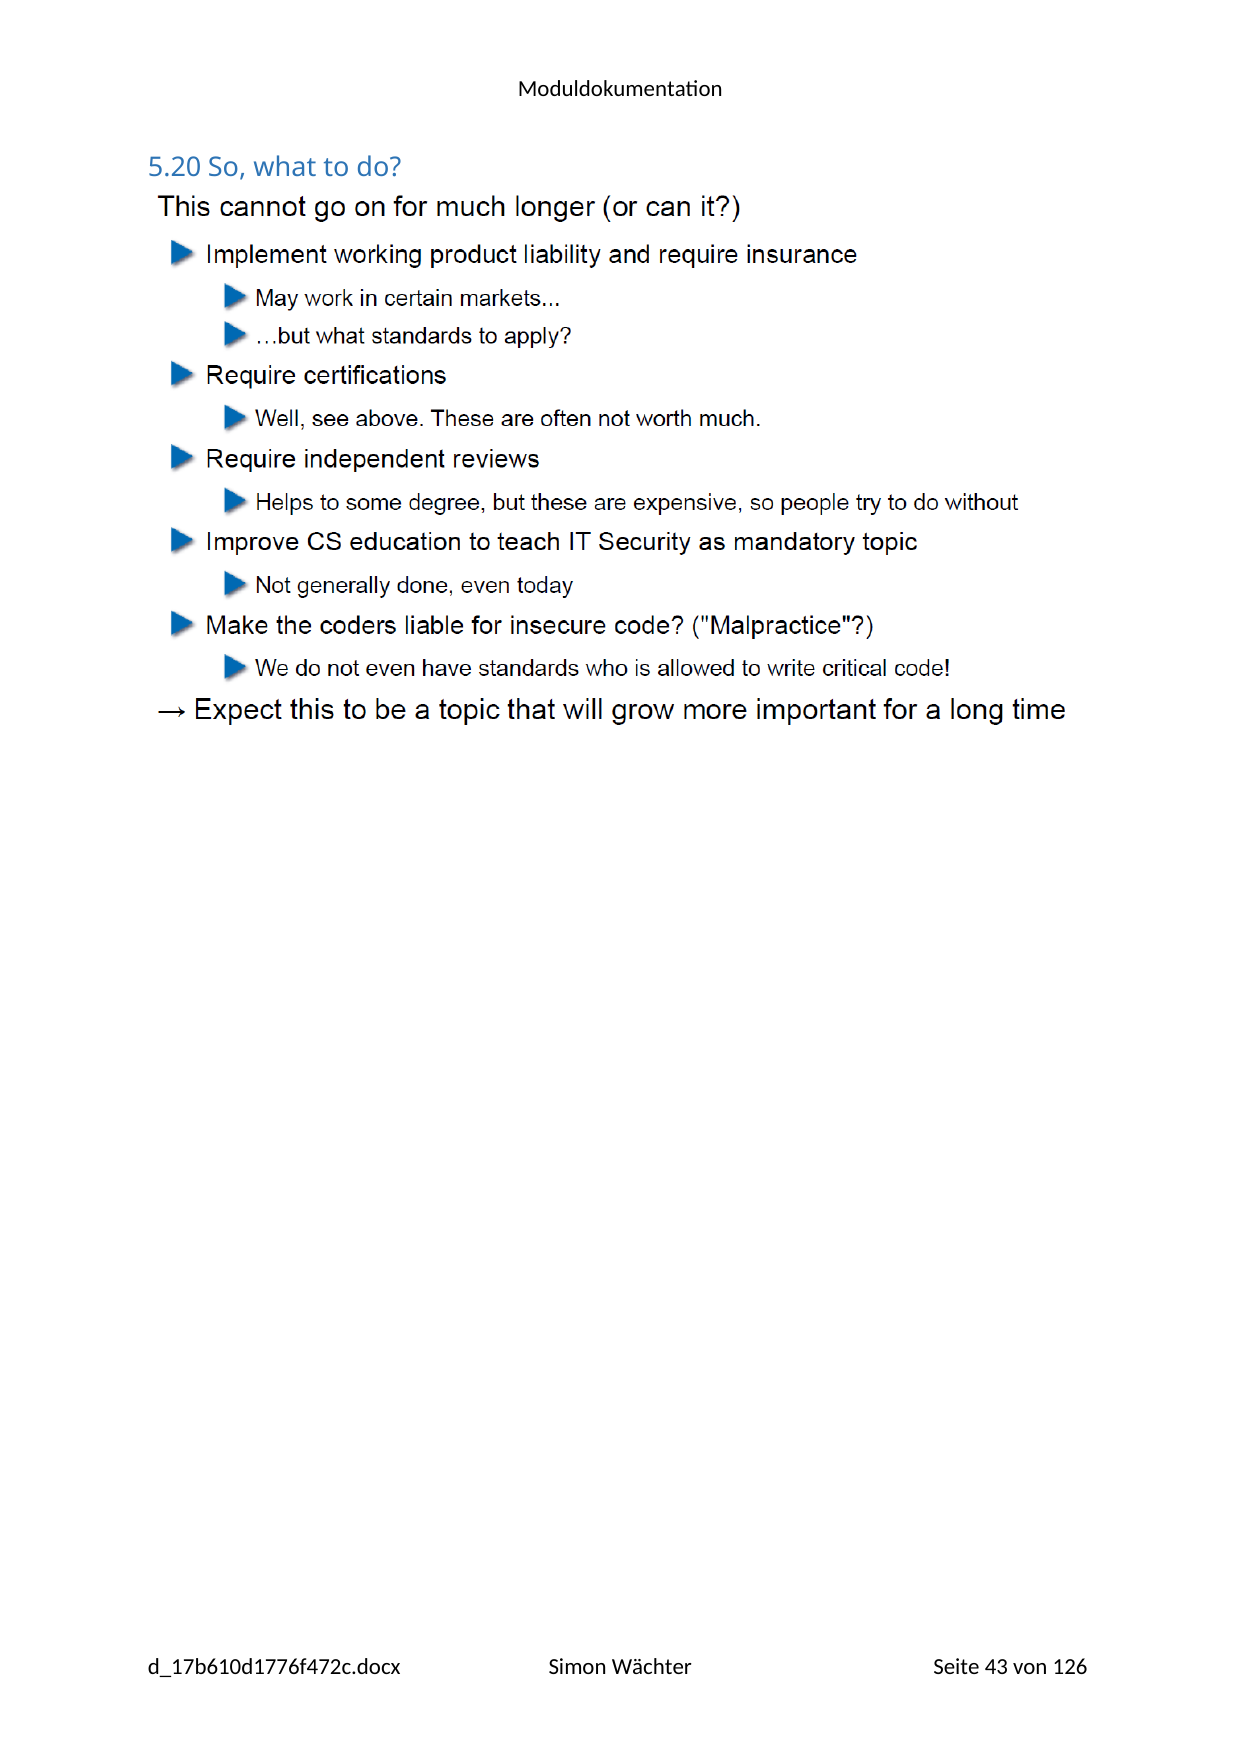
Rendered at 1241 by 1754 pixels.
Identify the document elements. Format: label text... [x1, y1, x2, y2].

picture [147, 187, 1093, 735]
subtitle So, what to do? [148, 148, 1093, 184]
